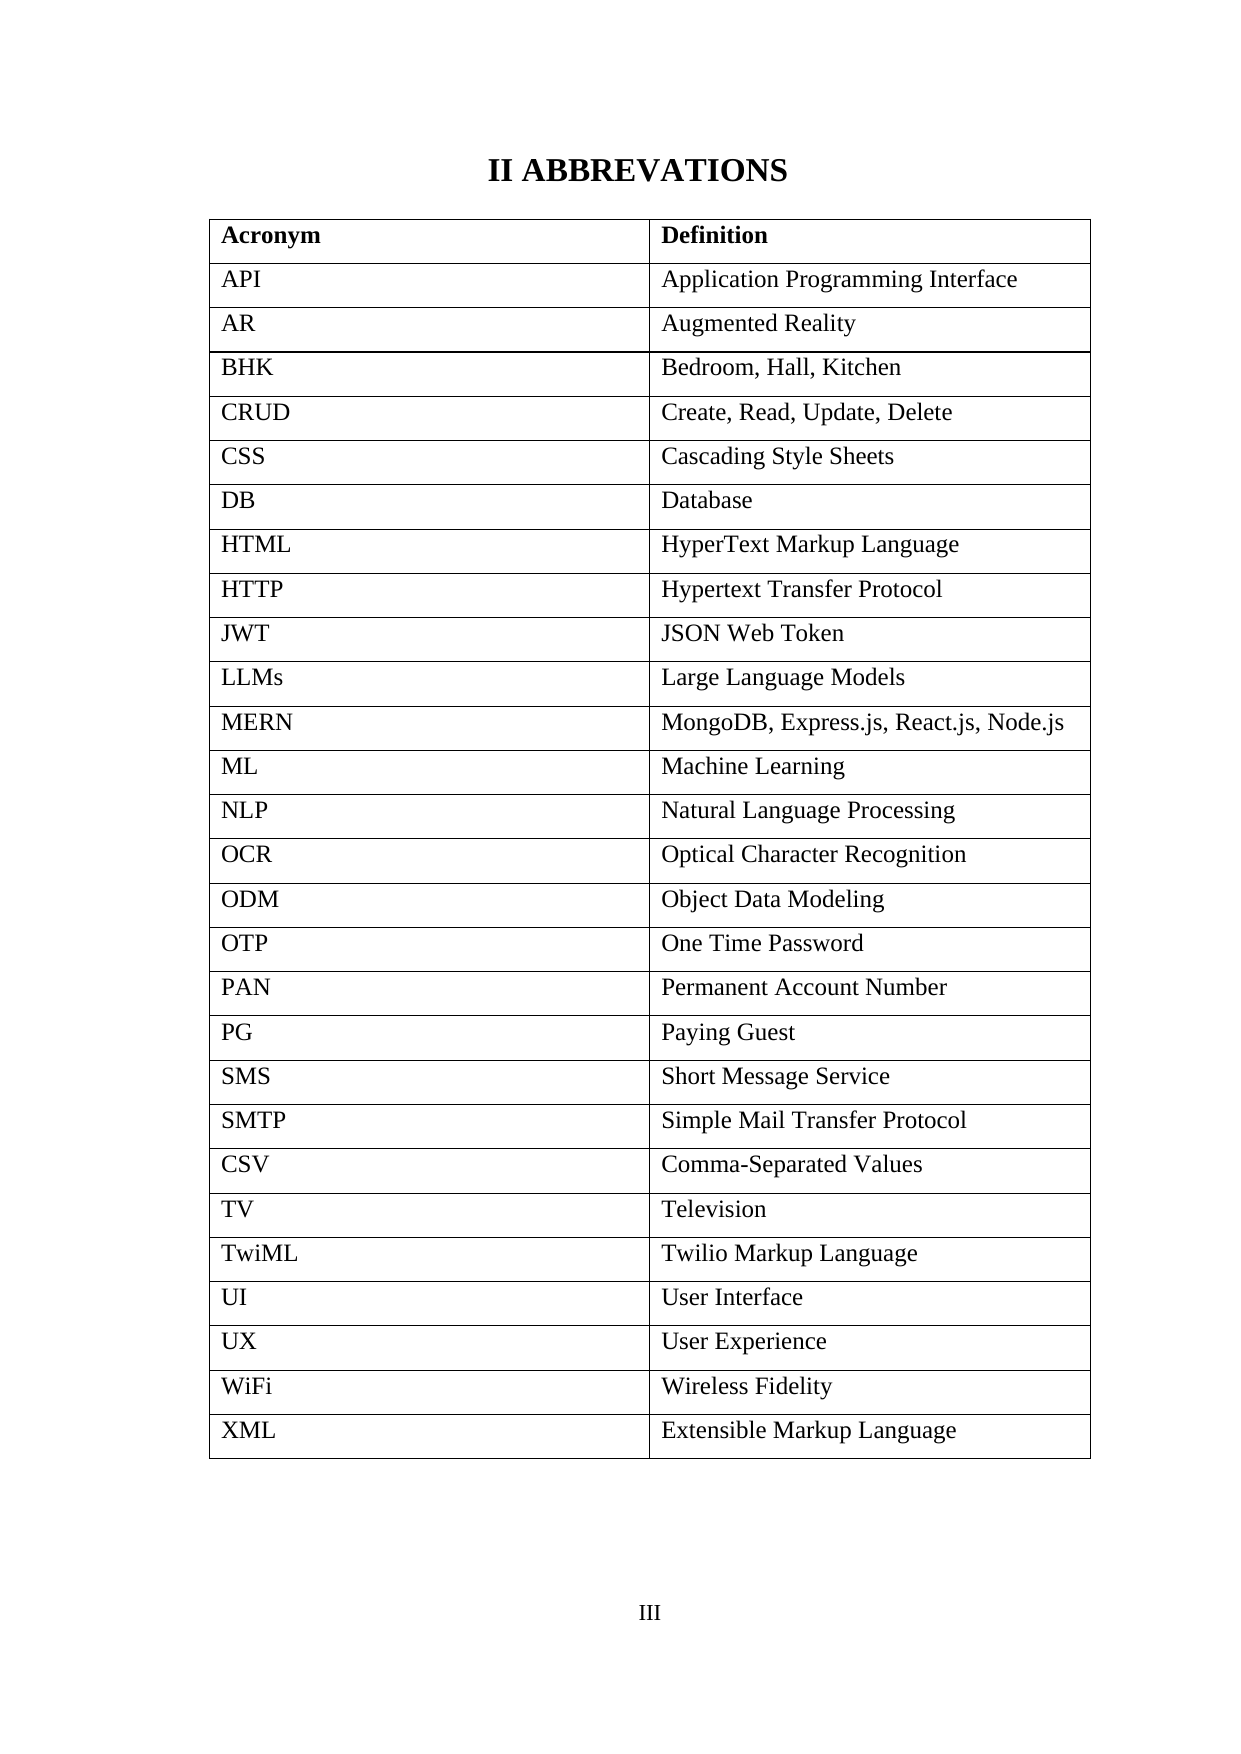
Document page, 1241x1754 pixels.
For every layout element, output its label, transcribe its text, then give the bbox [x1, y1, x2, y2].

table_cell Optical Character Recognition [650, 839, 1090, 883]
table_cell Object Data Modeling [650, 884, 1090, 927]
table_cell OCR [210, 839, 649, 883]
table_cell LLMs [210, 662, 649, 706]
table_cell Bedroom, Hall, Kitchen [650, 353, 1090, 396]
table_cell Wireless Fidelity [650, 1371, 1090, 1414]
table_cell Application Programming Interface [650, 264, 1090, 307]
table_cell SMTP [210, 1105, 649, 1148]
table_cell Cascading Style Sheets [650, 441, 1090, 484]
table_cell Twilio Markup Language [650, 1238, 1090, 1281]
table_cell HTTP [210, 574, 649, 617]
table_header Definition [650, 220, 1090, 263]
table_cell MERN [210, 707, 649, 750]
table_cell Natural Language Processing [650, 795, 1090, 838]
table_cell NLP [210, 795, 649, 838]
table_cell Machine Learning [650, 751, 1090, 794]
table_cell Comma-Separated Values [650, 1149, 1090, 1192]
table_cell User Experience [650, 1326, 1090, 1369]
table_cell Permanent Account Number [650, 972, 1090, 1015]
table_cell User Interface [650, 1282, 1090, 1325]
table_cell UX [210, 1326, 649, 1369]
table_cell ODM [210, 884, 649, 927]
table_cell BHK [210, 353, 649, 396]
table_cell PAN [210, 972, 649, 1015]
table_cell XML [210, 1415, 649, 1458]
table_cell CRUD [210, 397, 649, 440]
table_cell Simple Mail Transfer Protocol [650, 1105, 1090, 1148]
table_cell AR [210, 308, 649, 351]
table_cell HTML [210, 530, 649, 573]
table_cell JWT [210, 618, 649, 661]
table_header Acronym [210, 220, 649, 263]
table_cell CSS [210, 441, 649, 484]
table_cell Large Language Models [650, 662, 1090, 706]
subtitle II ABBREVATIONS [487, 150, 1088, 188]
table_cell UI [210, 1282, 649, 1325]
table_cell Create, Read, Update, Delete [650, 397, 1090, 440]
table_cell CSV [210, 1149, 649, 1192]
table_cell Paying Guest [650, 1016, 1090, 1060]
table_cell JSON Web Token [650, 618, 1090, 661]
table_cell ML [210, 751, 649, 794]
table_cell DB [210, 485, 649, 528]
table_cell Television [650, 1194, 1090, 1237]
table_cell WiFi [210, 1371, 649, 1414]
table_cell Augmented Reality [650, 308, 1090, 351]
table_cell One Time Password [650, 928, 1090, 971]
table_cell PG [210, 1016, 649, 1060]
table_cell Short Message Service [650, 1061, 1090, 1104]
table_cell Hypertext Transfer Protocol [650, 574, 1090, 617]
table_cell HyperText Markup Language [650, 530, 1090, 573]
table_cell API [210, 264, 649, 307]
table_cell TV [210, 1194, 649, 1237]
table_cell MongoDB, Express.js, React.js, Node.js [650, 707, 1090, 750]
table_cell OTP [210, 928, 649, 971]
table_cell Database [650, 485, 1090, 528]
table_cell SMS [210, 1061, 649, 1104]
table_cell Extensible Markup Language [650, 1415, 1090, 1458]
table_cell TwiML [210, 1238, 649, 1281]
